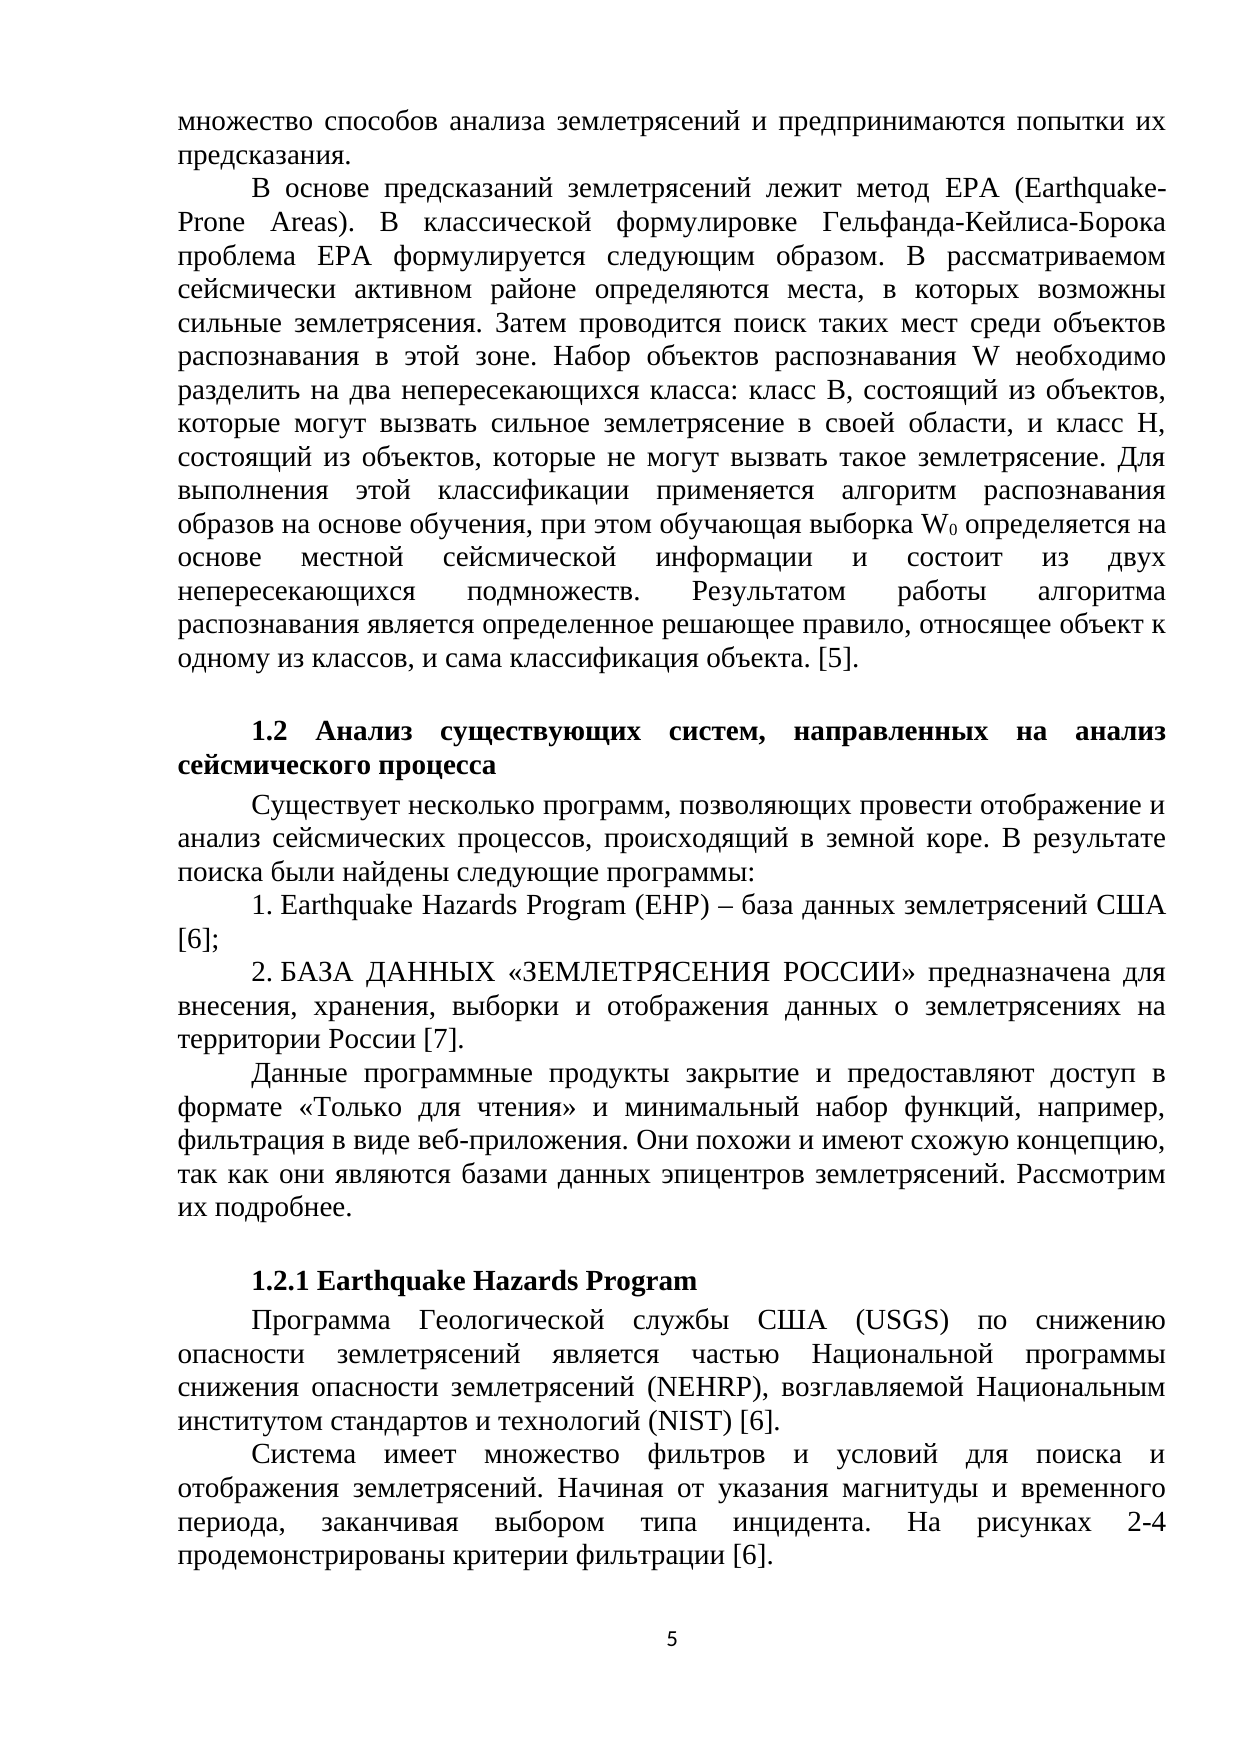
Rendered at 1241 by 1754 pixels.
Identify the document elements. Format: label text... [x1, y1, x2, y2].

text 1.2.1 Earthquake Hazards Program [177, 1263, 1167, 1296]
text Данные программные продукты закрытие и предоставляют доступ в формате «Только для чтения» и минимальный набор функций, например, фильтрация в виде веб-приложения. Они похожи и имеют схожую концепцию, так как они являются базами данных эпицентров землетрясений. Рассмотрим их подробнее. [177, 1055, 1167, 1223]
list Earthquake Hazards Program (EHP) – база данных землетрясений США [6]; [177, 887, 1167, 954]
text Система имеет множество фильтров и условий для поиска и отображения землетрясений. Начиная от указания магнитуды и временного периода, заканчивая выбором типа инцидента. На рисунках 2-4 продемонстрированы критерии фильтрации [6]. [177, 1437, 1167, 1571]
text 1.2 Анализ существующих систем, направленных на анализ сейсмического процесса [177, 713, 1167, 781]
text В основе предсказаний землетрясений лежит метод EPA (Earthquake-Prone Areas). В классической формулировке Гельфанда-Кейлиса-Борока проблема EPA формулируется следующим образом. В рассматриваемом сейсмически активном районе определяются места, в которых возможны сильные землетрясения. Затем проводится поиск таких мест среди объектов распознавания в этой зоне. Набор объектов распознавания W необходимо разделить на два непересекающихся класса: класс B, состоящий из объектов, которые могут вызвать сильное землетрясение в своей области, и класс H, состоящий из объектов, которые не могут вызвать такое землетрясение. Для выполнения этой классификации применяется алгоритм распознавания образов на основе обучения, при этом обучающая выборка W0 определяется на основе местной сейсмической информации и состоит из двух непересекающихся подмножеств. Результатом работы алгоритма распознавания является определенное решающее правило, относящее объект к одному из классов, и сама классификация объекта. [5]. [177, 171, 1167, 674]
list БАЗА ДАННЫХ «ЗЕМЛЕТРЯСЕНИЯ РОССИИ» предназначена для внесения, хранения, выборки и отображения данных о землетрясениях на территории России [7]. [177, 954, 1167, 1055]
text Существует несколько программ, позволяющих провести отображение и анализ сейсмических процессов, происходящий в земной коре. В результате поиска были найдены следующие программы: [177, 787, 1167, 887]
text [177, 103, 1167, 171]
text Программа Геологической службы США (USGS) по снижению опасности землетрясений является частью Национальной программы снижения опасности землетрясений (NEHRP), возглавляемой Национальным институтом стандартов и технологий (NIST) [6]. [177, 1302, 1167, 1437]
